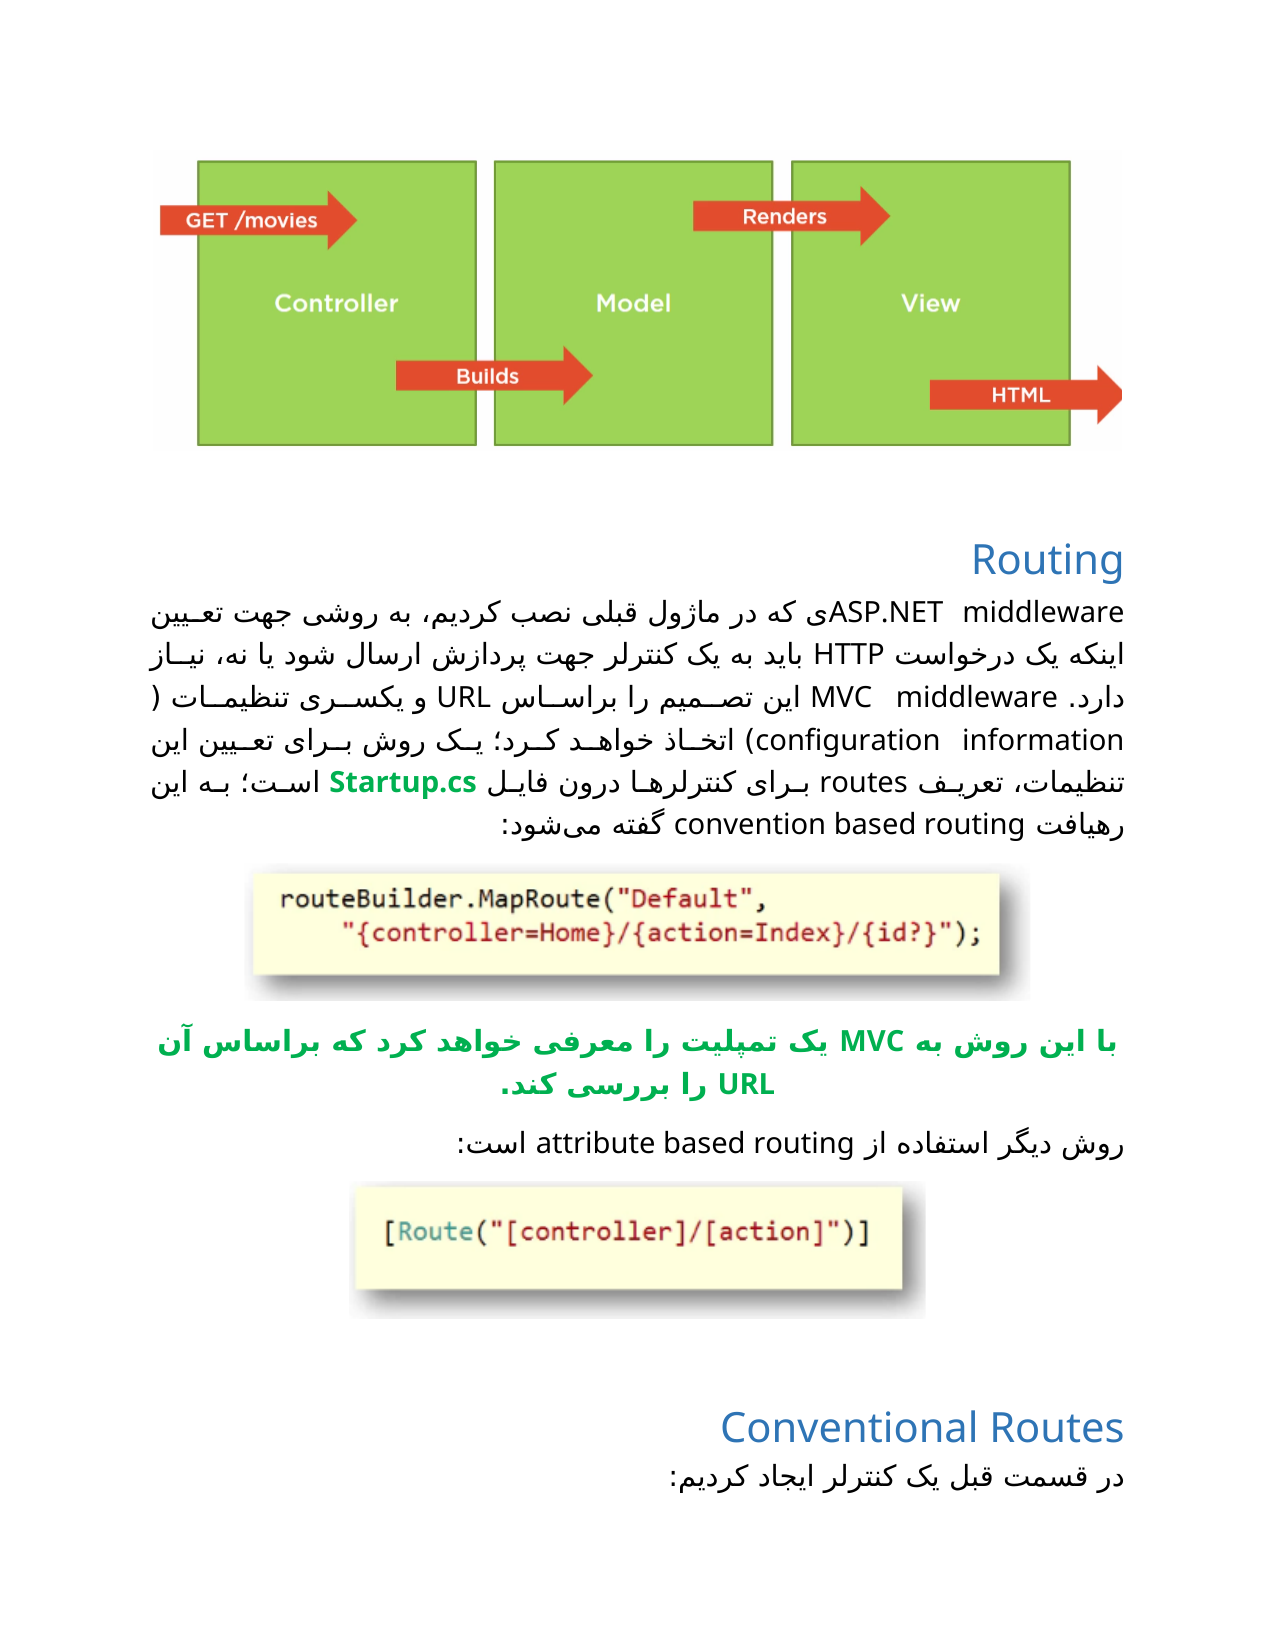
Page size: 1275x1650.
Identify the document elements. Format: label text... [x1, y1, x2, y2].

picture [349, 1181, 926, 1319]
text ASP.NET middlewareی که در ماژول قبلی نصب کردیم، به روشی جهت تعیین اینکه یک درخواست HTTP باید به یک کنترلر جهت پردازش ارسال شود یا نه، نیاز دارد. MVC middleware این تصمیم را براساس URL و یکسری تنظیمات (configuration information) اتخاذ خواهد کرد؛ یک روش برای تعیین این تنظیمات، تعریف routes برای کنترلرها درون فایل Startup.cs است؛ به این رهیافت convention based routing گفته می‌شود: [150, 591, 1125, 843]
picture [152, 150, 1122, 451]
text با این روش به MVC یک تمپلیت را معرفی خواهد کرد که براساس آن URL را بررسی کند. [150, 1020, 1125, 1103]
picture [244, 863, 1031, 1001]
text در قسمت قبل یک کنترلر ایجاد کردیم: [150, 1459, 1125, 1493]
subtitle Conventional Routes [150, 1398, 1125, 1455]
text روش دیگر استفاده از attribute based routing است: [150, 1122, 1125, 1162]
subtitle Routing [150, 530, 1125, 587]
